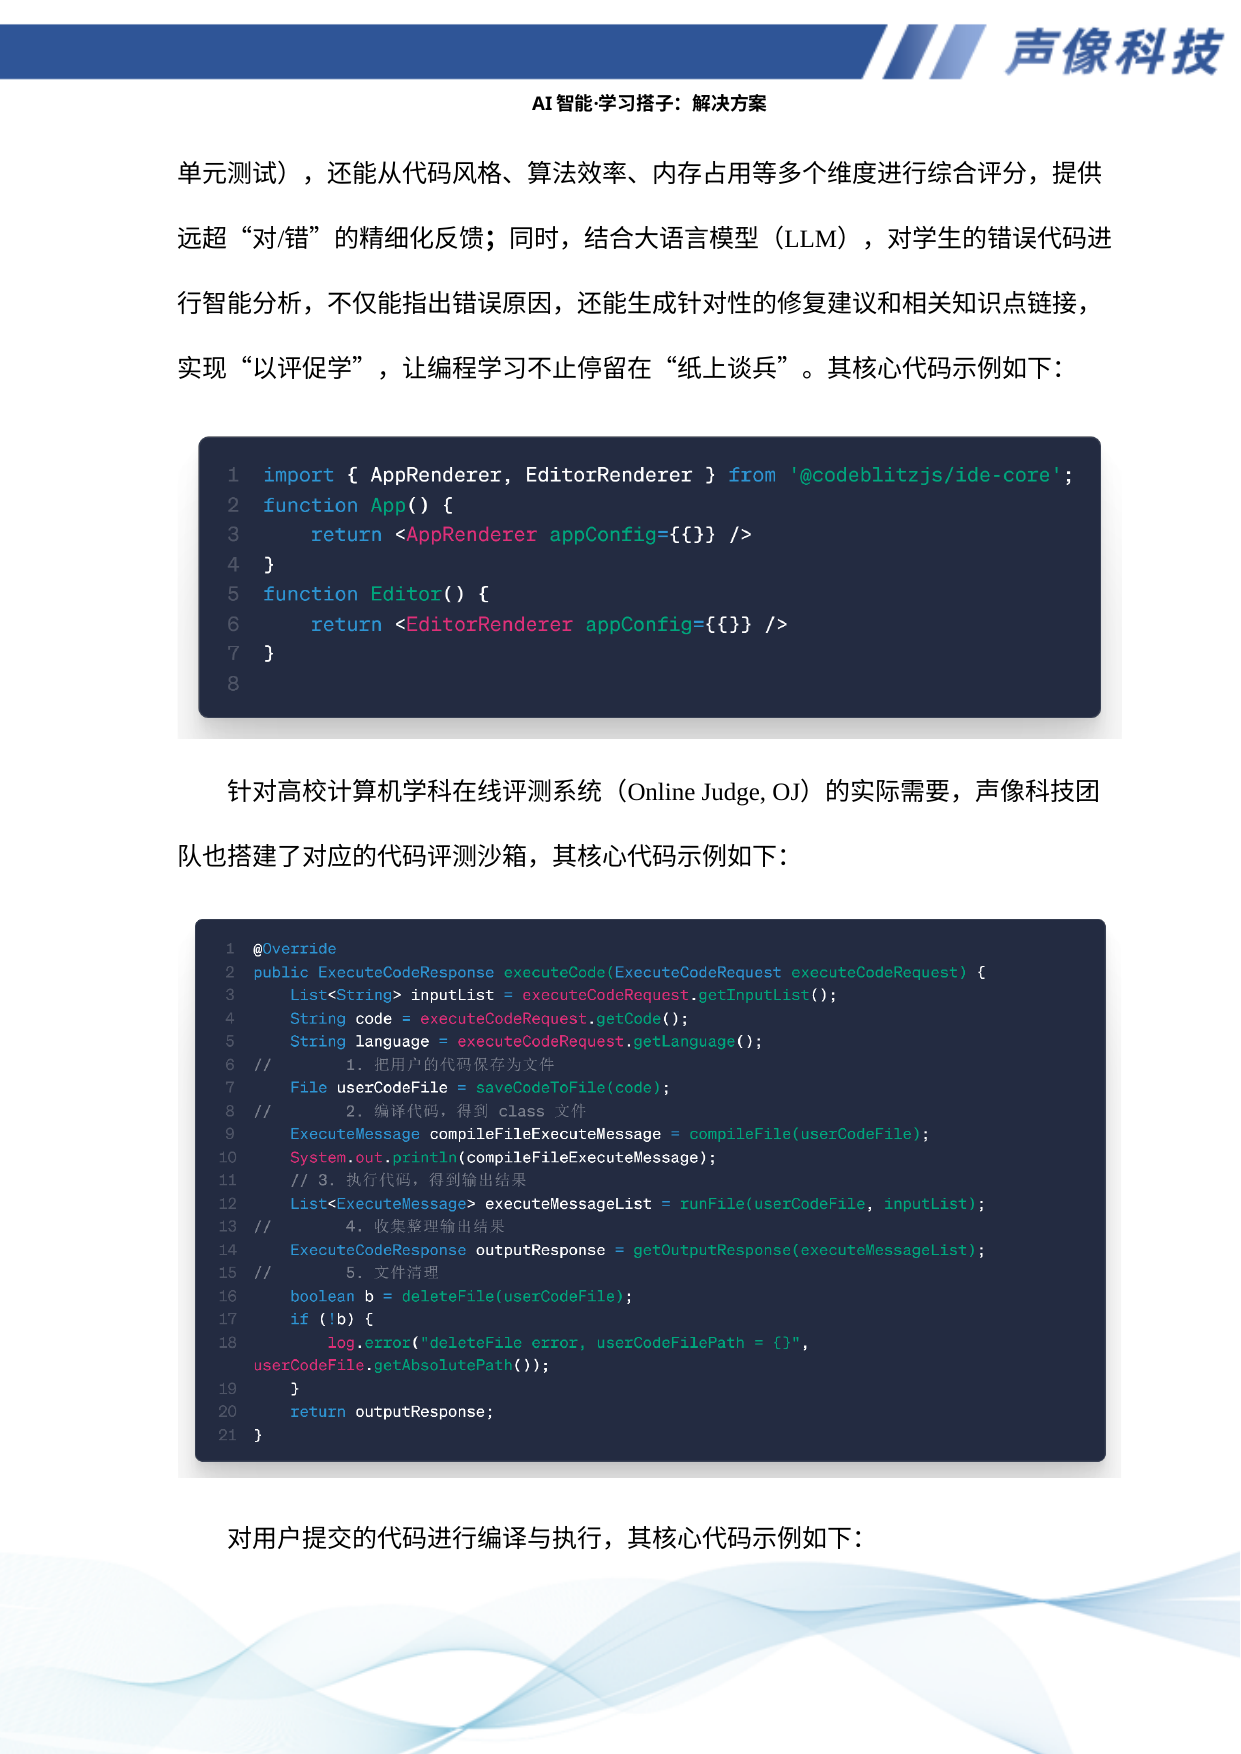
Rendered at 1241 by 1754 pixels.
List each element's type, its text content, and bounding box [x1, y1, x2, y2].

text 对用户提交的代码进行编译与执行，其核心代码示例如下： [177, 1504, 1122, 1569]
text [177, 139, 1122, 399]
text 针对高校计算机学科在线评测系统（Online Judge, OJ）的实际需要，声像科技团队也搭建了对应的代码评测沙箱，其核心代码示例如下： [177, 757, 1122, 887]
picture [0, 0, 1241, 1754]
